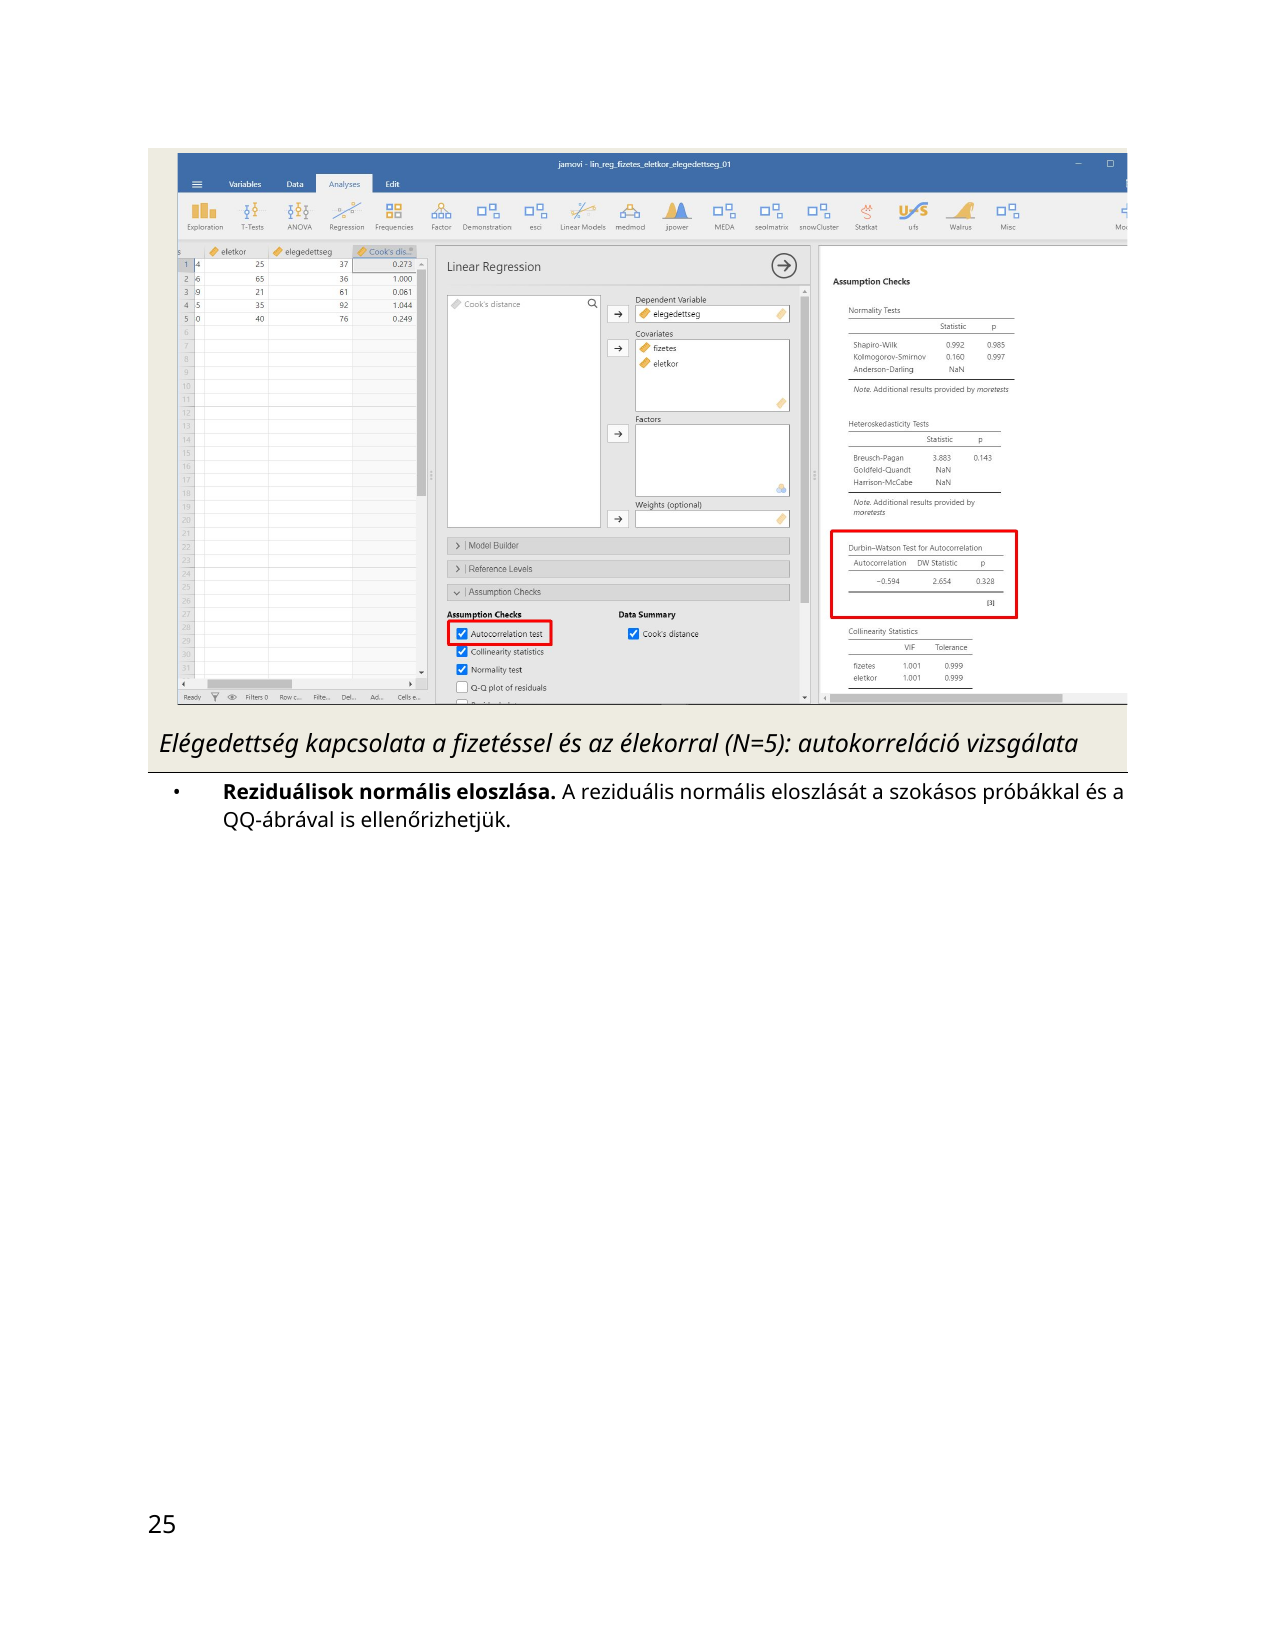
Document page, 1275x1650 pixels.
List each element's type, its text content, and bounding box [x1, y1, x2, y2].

table_header Elégedettség kapcsolata a fizetéssel és az élekorral (N=5): autokorreláció vizsgálata [148, 148, 1127, 772]
list Reziduálisok normális eloszlása. A reziduális normális eloszlását a szokásos próbákkal és a QQ-ábrával is ellenőrizhetjük. [173, 777, 1127, 834]
picture [177, 153, 1128, 705]
